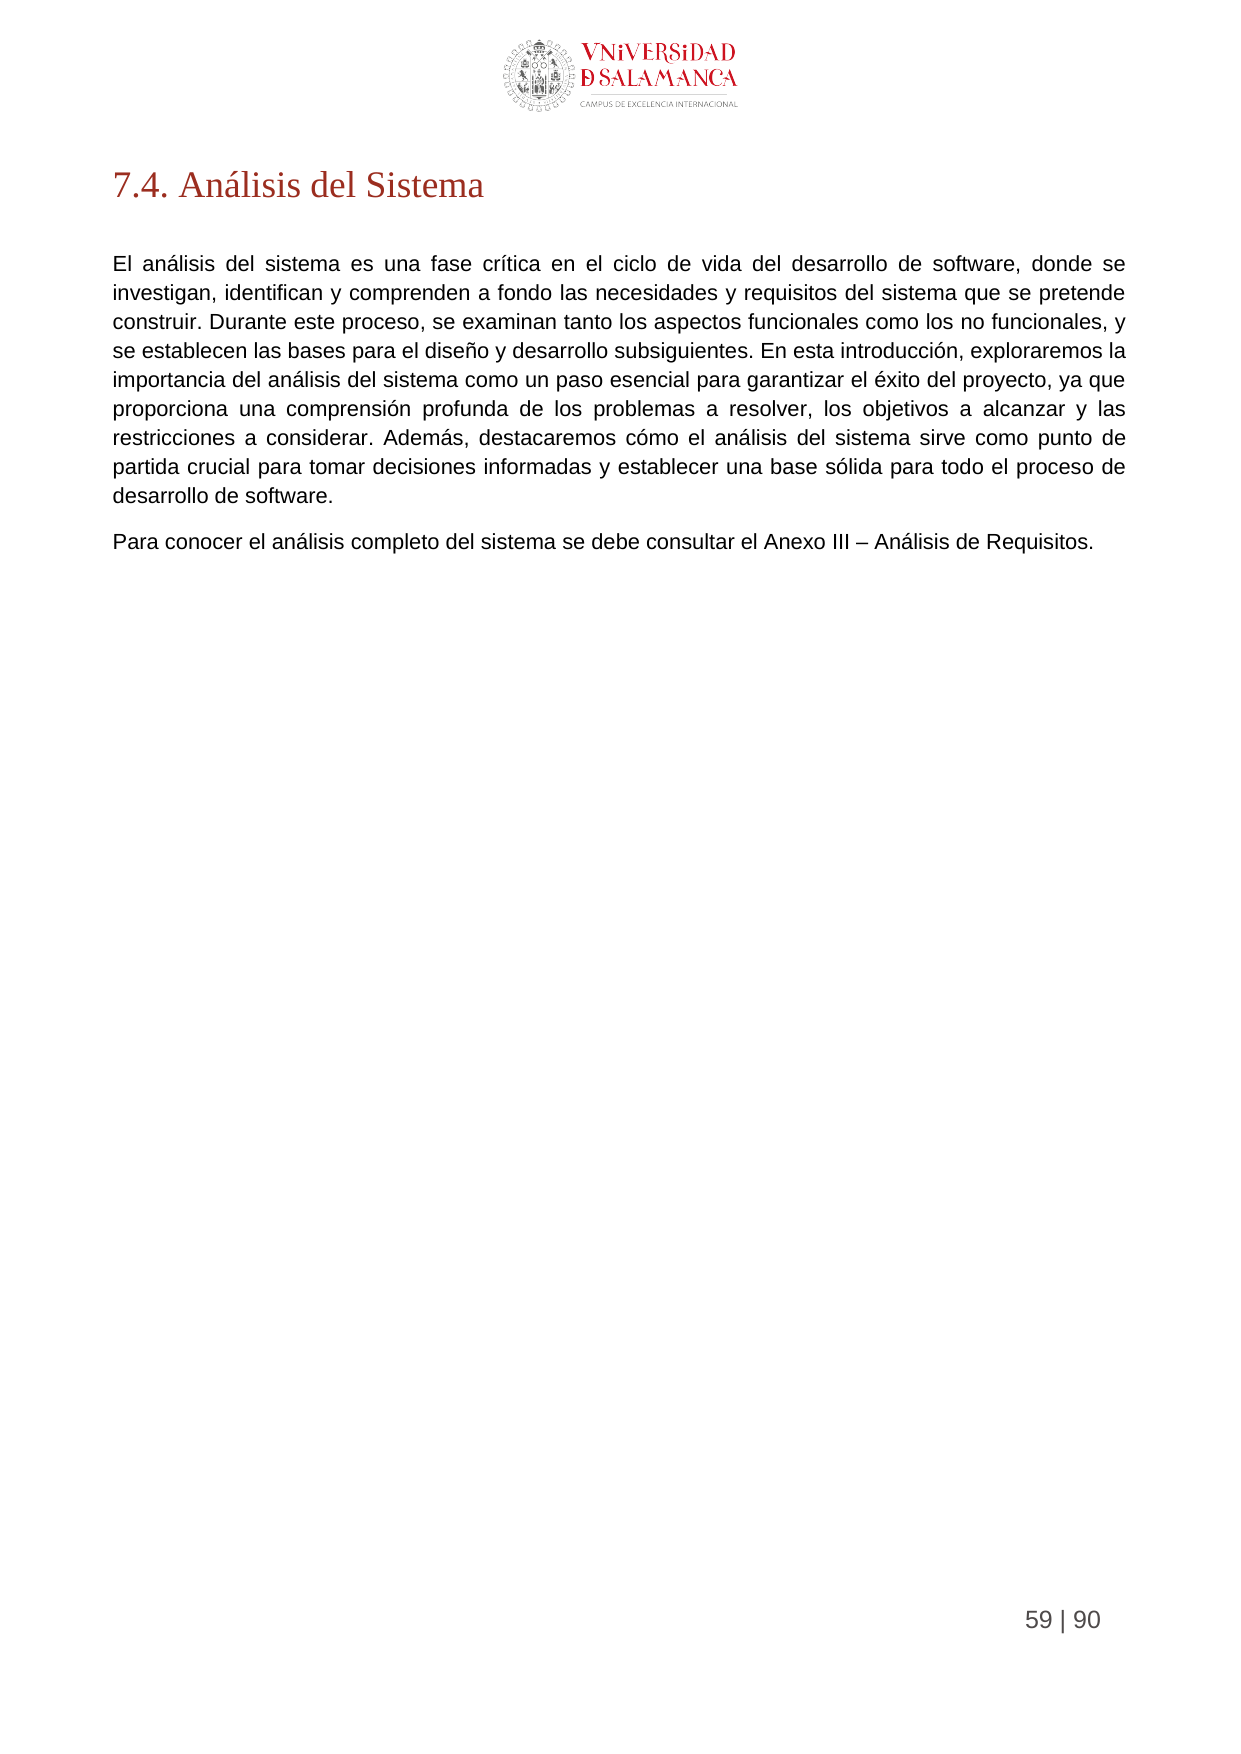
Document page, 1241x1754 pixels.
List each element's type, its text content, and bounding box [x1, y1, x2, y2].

text El análisis del sistema es una fase crítica en el ciclo de vida del desarrollo de software, donde se investigan, identifican y comprenden a fondo las necesidades y requisitos del sistema que se pretende construir. Durante este proceso, se examinan tanto los aspectos funcionales como los no funcionales, y se establecen las bases para el diseño y desarrollo subsiguientes. En esta introducción, exploraremos la importancia del análisis del sistema como un paso esencial para garantizar el éxito del proyecto, ya que proporciona una comprensión profunda de los problemas a resolver, los objetivos a alcanzar y las restricciones a considerar. Además, destacaremos cómo el análisis del sistema sirve como punto de partida crucial para tomar decisiones informadas y establecer una base sólida para todo el proceso de desarrollo de software. [112, 251, 1128, 508]
text Para conocer el análisis completo del sistema se debe consultar el Anexo III – Análisis de Requisitos. [112, 528, 1128, 554]
subtitle 7.4. Análisis del Sistema [112, 162, 1128, 206]
picture [499, 36, 742, 116]
